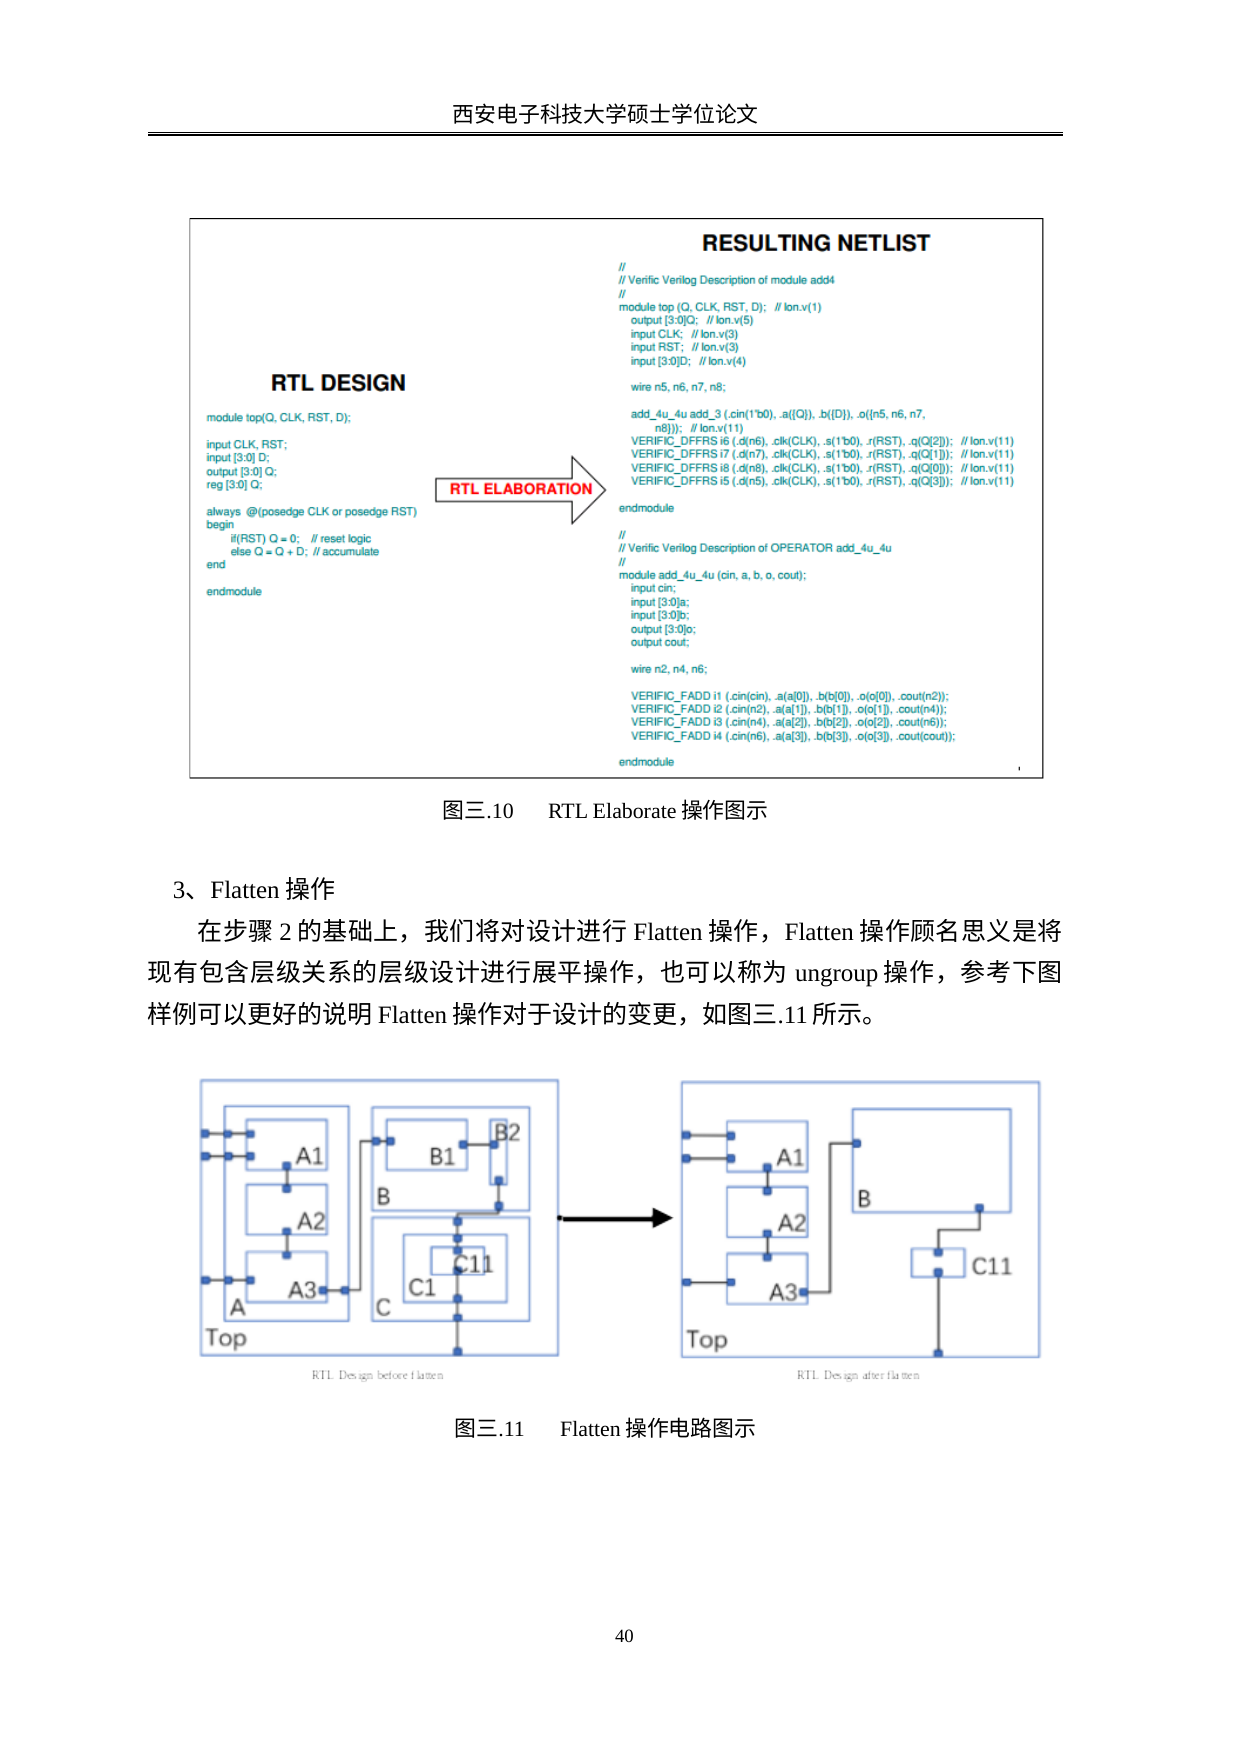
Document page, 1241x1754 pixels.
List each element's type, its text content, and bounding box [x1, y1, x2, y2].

text 3、Flatten操作 [148, 865, 1063, 907]
text 在步骤2的基础上，我们将对设计进行Flatten操作，Flatten操作顾名思义是将现有包含层级关系的层级设计进行展平操作，也可以称为ungroup操作，参考下图样例可以更好的说明Flatten操作对于设计的变更，如图3.17所示。 [148, 907, 1063, 1032]
text Flatten操作电路图示 [148, 1411, 1063, 1442]
text RTL Elaborate操作图示 [148, 793, 1063, 824]
picture [189, 218, 1047, 781]
